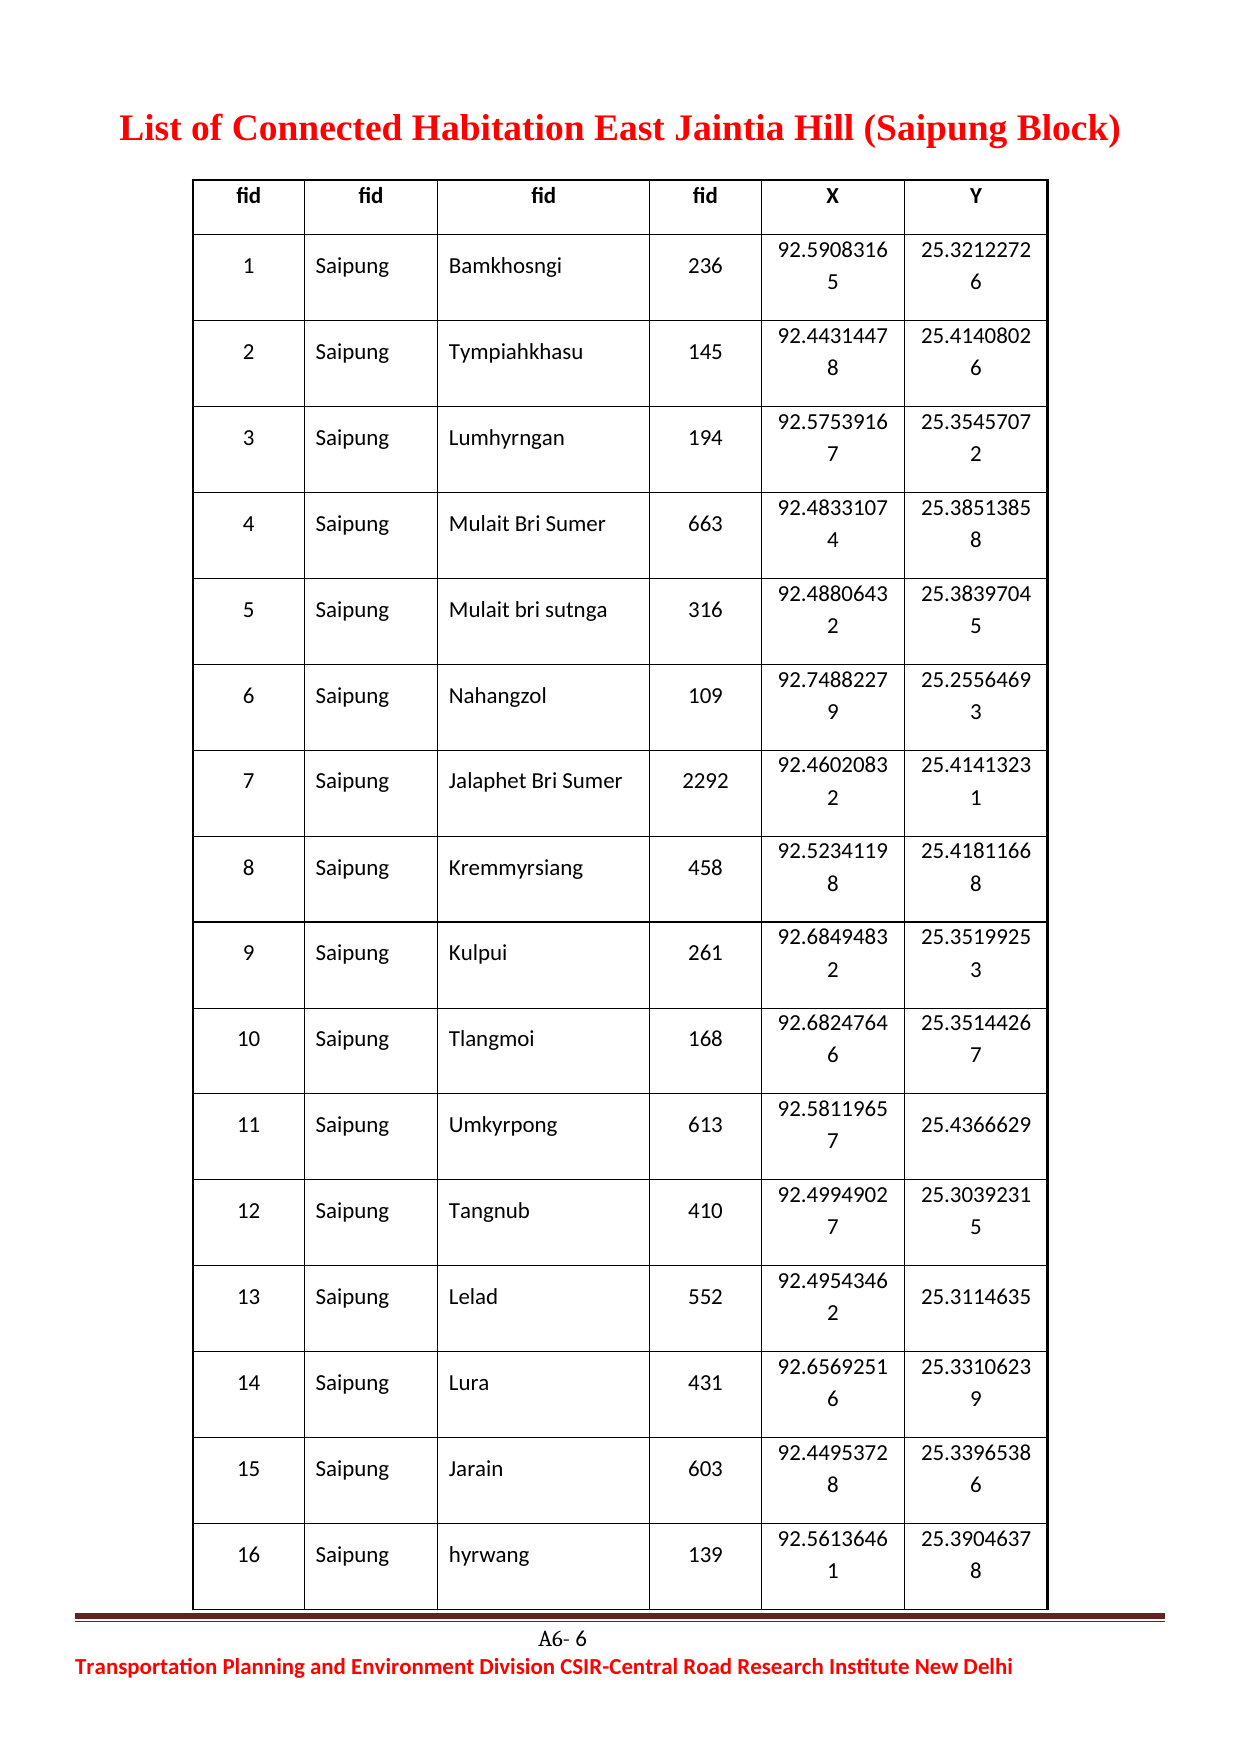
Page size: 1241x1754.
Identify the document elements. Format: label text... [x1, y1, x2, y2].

table_cell 92.49543462 [762, 1266, 904, 1351]
table_cell 410 [650, 1180, 761, 1265]
table_header fid [438, 181, 649, 234]
table_cell 92.48806432 [762, 579, 904, 664]
table_cell 25.33965386 [905, 1438, 1046, 1523]
text List of Connected Habitation East Jaintia Hill (Saipung Block) [75, 106, 1165, 149]
table_cell 92.65692516 [762, 1352, 904, 1437]
table_cell Saipung [305, 1266, 437, 1351]
table_header fid [305, 181, 437, 234]
table_cell 663 [650, 493, 761, 578]
table_cell 25.38513858 [905, 493, 1046, 578]
table_cell 2 [194, 321, 304, 406]
table_cell 316 [650, 579, 761, 664]
table_cell 92.68494832 [762, 923, 904, 1007]
table_cell 603 [650, 1438, 761, 1523]
table_cell 92.58119657 [762, 1094, 904, 1179]
table_cell Saipung [305, 1009, 437, 1093]
table_cell 25.32122726 [905, 235, 1046, 320]
table_cell Umkyrpong [438, 1094, 649, 1179]
table_cell Bamkhosngi [438, 235, 649, 320]
table_cell 25.38397045 [905, 579, 1046, 664]
table_cell 92.44953728 [762, 1438, 904, 1523]
table_cell Tympiahkhasu [438, 321, 649, 406]
table_cell 10 [194, 1009, 304, 1093]
table_cell Lelad [438, 1266, 649, 1351]
table_cell Saipung [305, 407, 437, 492]
table_cell 92.46020832 [762, 751, 904, 836]
table_cell 2292 [650, 751, 761, 836]
table_cell Saipung [305, 1438, 437, 1523]
table_cell 92.44314478 [762, 321, 904, 406]
table_cell 25.39046378 [905, 1524, 1046, 1609]
table_cell Saipung [305, 665, 437, 749]
table_cell 92.52341198 [762, 837, 904, 921]
table_header Y [905, 181, 1046, 234]
table_cell Saipung [305, 923, 437, 1007]
table_cell Mulait Bri Sumer [438, 493, 649, 578]
table_cell 194 [650, 407, 761, 492]
table_header fid [194, 181, 304, 234]
table_cell 92.56136461 [762, 1524, 904, 1609]
table_cell Nahangzol [438, 665, 649, 749]
table_cell 6 [194, 665, 304, 749]
table_cell 92.57539167 [762, 407, 904, 492]
table_cell Saipung [305, 1524, 437, 1609]
table_cell Lura [438, 1352, 649, 1437]
table_cell Tangnub [438, 1180, 649, 1265]
table_cell Saipung [305, 493, 437, 578]
table_cell 168 [650, 1009, 761, 1093]
table_cell 552 [650, 1266, 761, 1351]
table_cell 431 [650, 1352, 761, 1437]
table_cell Kremmyrsiang [438, 837, 649, 921]
table_cell 11 [194, 1094, 304, 1179]
table_cell 15 [194, 1438, 304, 1523]
table_cell Lumhyrngan [438, 407, 649, 492]
table_cell Saipung [305, 1094, 437, 1179]
table_cell 13 [194, 1266, 304, 1351]
table_cell 16 [194, 1524, 304, 1609]
table_cell 25.41413231 [905, 751, 1046, 836]
table_cell 25.41408026 [905, 321, 1046, 406]
table_cell Saipung [305, 1352, 437, 1437]
table_cell Saipung [305, 235, 437, 320]
table_cell 3 [194, 407, 304, 492]
table_cell Jarain [438, 1438, 649, 1523]
table_cell Saipung [305, 1180, 437, 1265]
table_cell Saipung [305, 321, 437, 406]
table_cell 1 [194, 235, 304, 320]
table_cell 261 [650, 923, 761, 1007]
table_cell 12 [194, 1180, 304, 1265]
table_cell 25.3114635 [905, 1266, 1046, 1351]
table_cell 139 [650, 1524, 761, 1609]
table_cell 92.49949027 [762, 1180, 904, 1265]
table_cell 25.4366629 [905, 1094, 1046, 1179]
table_cell Saipung [305, 579, 437, 664]
table_cell 613 [650, 1094, 761, 1179]
table_cell Mulait bri sutnga [438, 579, 649, 664]
table_cell 14 [194, 1352, 304, 1437]
table_cell 5 [194, 579, 304, 664]
table_cell 9 [194, 923, 304, 1007]
table_header X [762, 181, 904, 234]
table_cell 25.25564693 [905, 665, 1046, 749]
table_cell 4 [194, 493, 304, 578]
table_cell Jalaphet Bri Sumer [438, 751, 649, 836]
table_cell 8 [194, 837, 304, 921]
table_header fid [650, 181, 761, 234]
table_cell hyrwang [438, 1524, 649, 1609]
table_cell 145 [650, 321, 761, 406]
table_cell Kulpui [438, 923, 649, 1007]
table_cell 92.74882279 [762, 665, 904, 749]
table_cell Tlangmoi [438, 1009, 649, 1093]
table_cell 92.68247646 [762, 1009, 904, 1093]
table_cell 25.35457072 [905, 407, 1046, 492]
table_cell 109 [650, 665, 761, 749]
table_cell 7 [194, 751, 304, 836]
table_cell Saipung [305, 837, 437, 921]
table_cell 25.35199253 [905, 923, 1046, 1007]
table_cell 25.33106239 [905, 1352, 1046, 1437]
table_cell 25.30392315 [905, 1180, 1046, 1265]
table_cell Saipung [305, 751, 437, 836]
table_cell 92.48331074 [762, 493, 904, 578]
table_cell 92.59083165 [762, 235, 904, 320]
table_cell 25.35144267 [905, 1009, 1046, 1093]
table_cell 236 [650, 235, 761, 320]
table_cell 458 [650, 837, 761, 921]
table_cell 25.41811668 [905, 837, 1046, 921]
